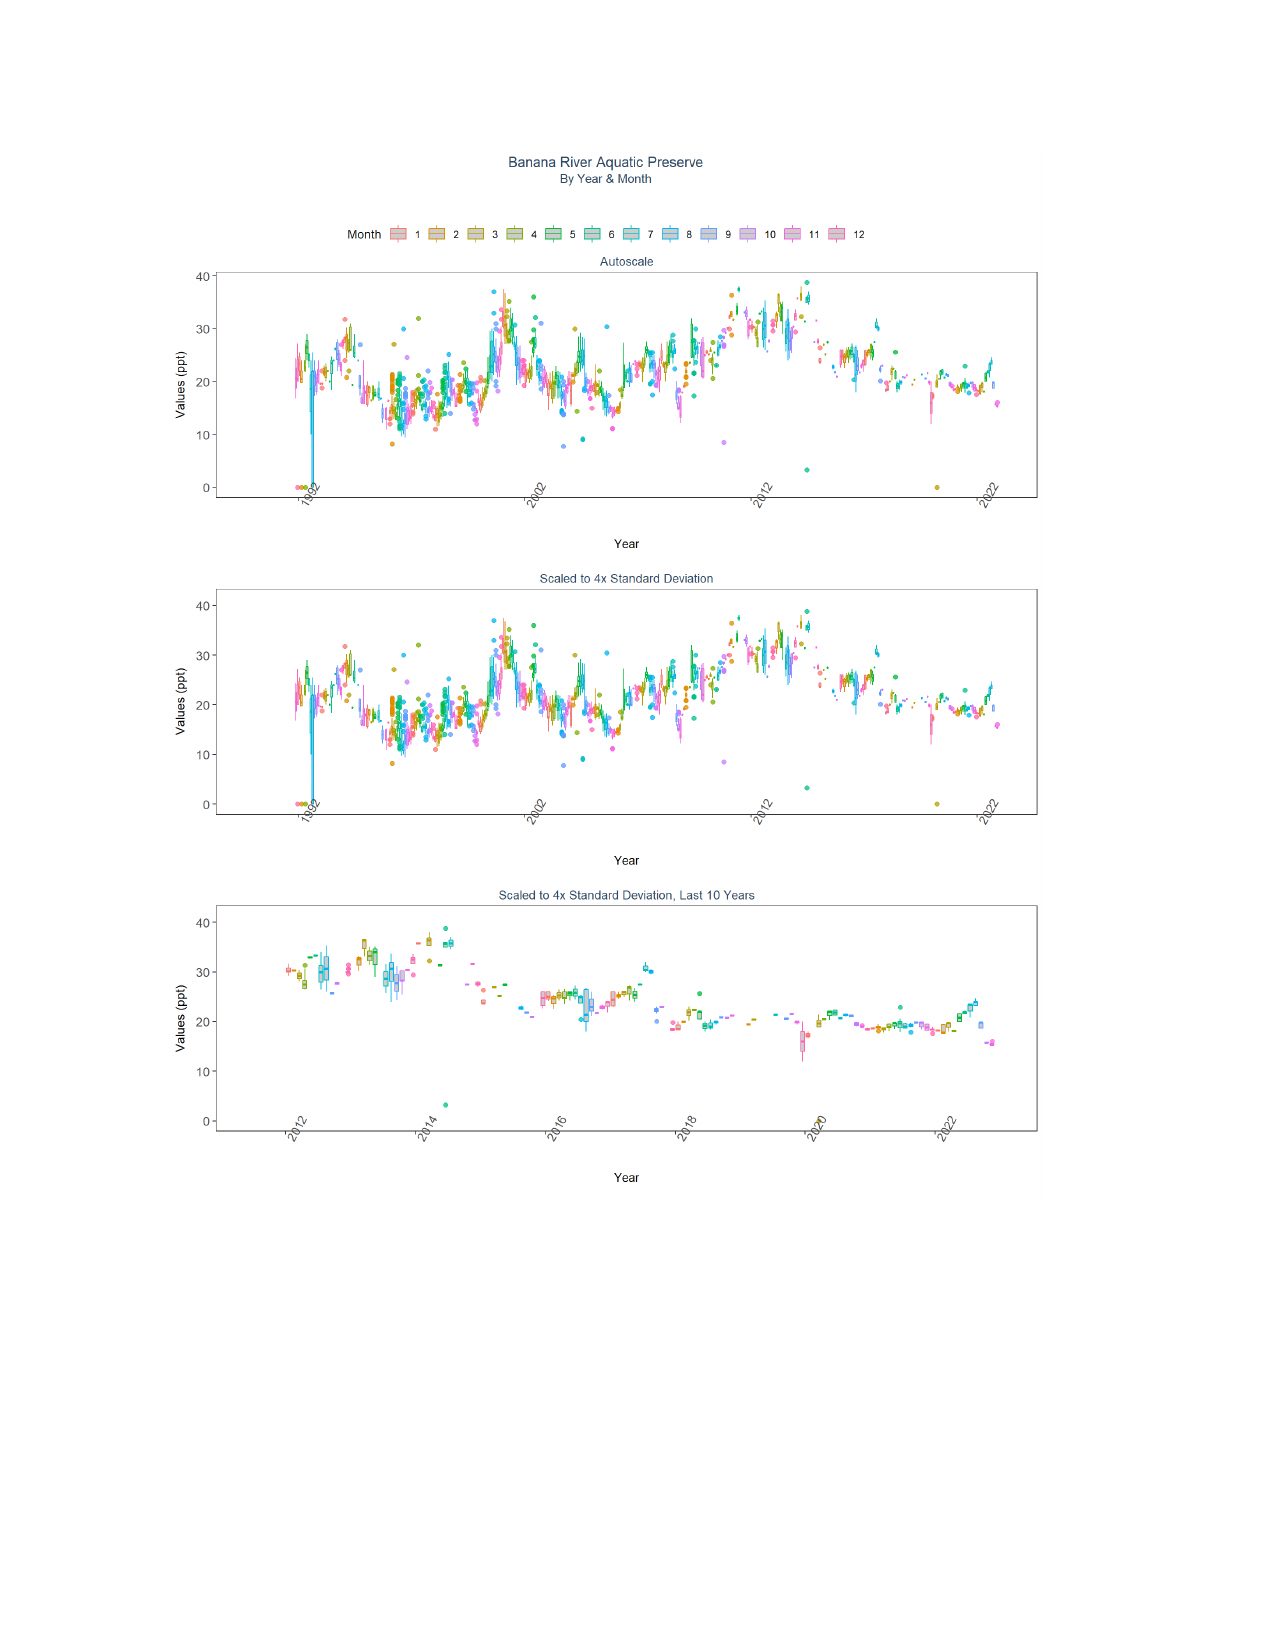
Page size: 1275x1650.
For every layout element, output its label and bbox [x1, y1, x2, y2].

picture [168, 150, 1044, 1200]
